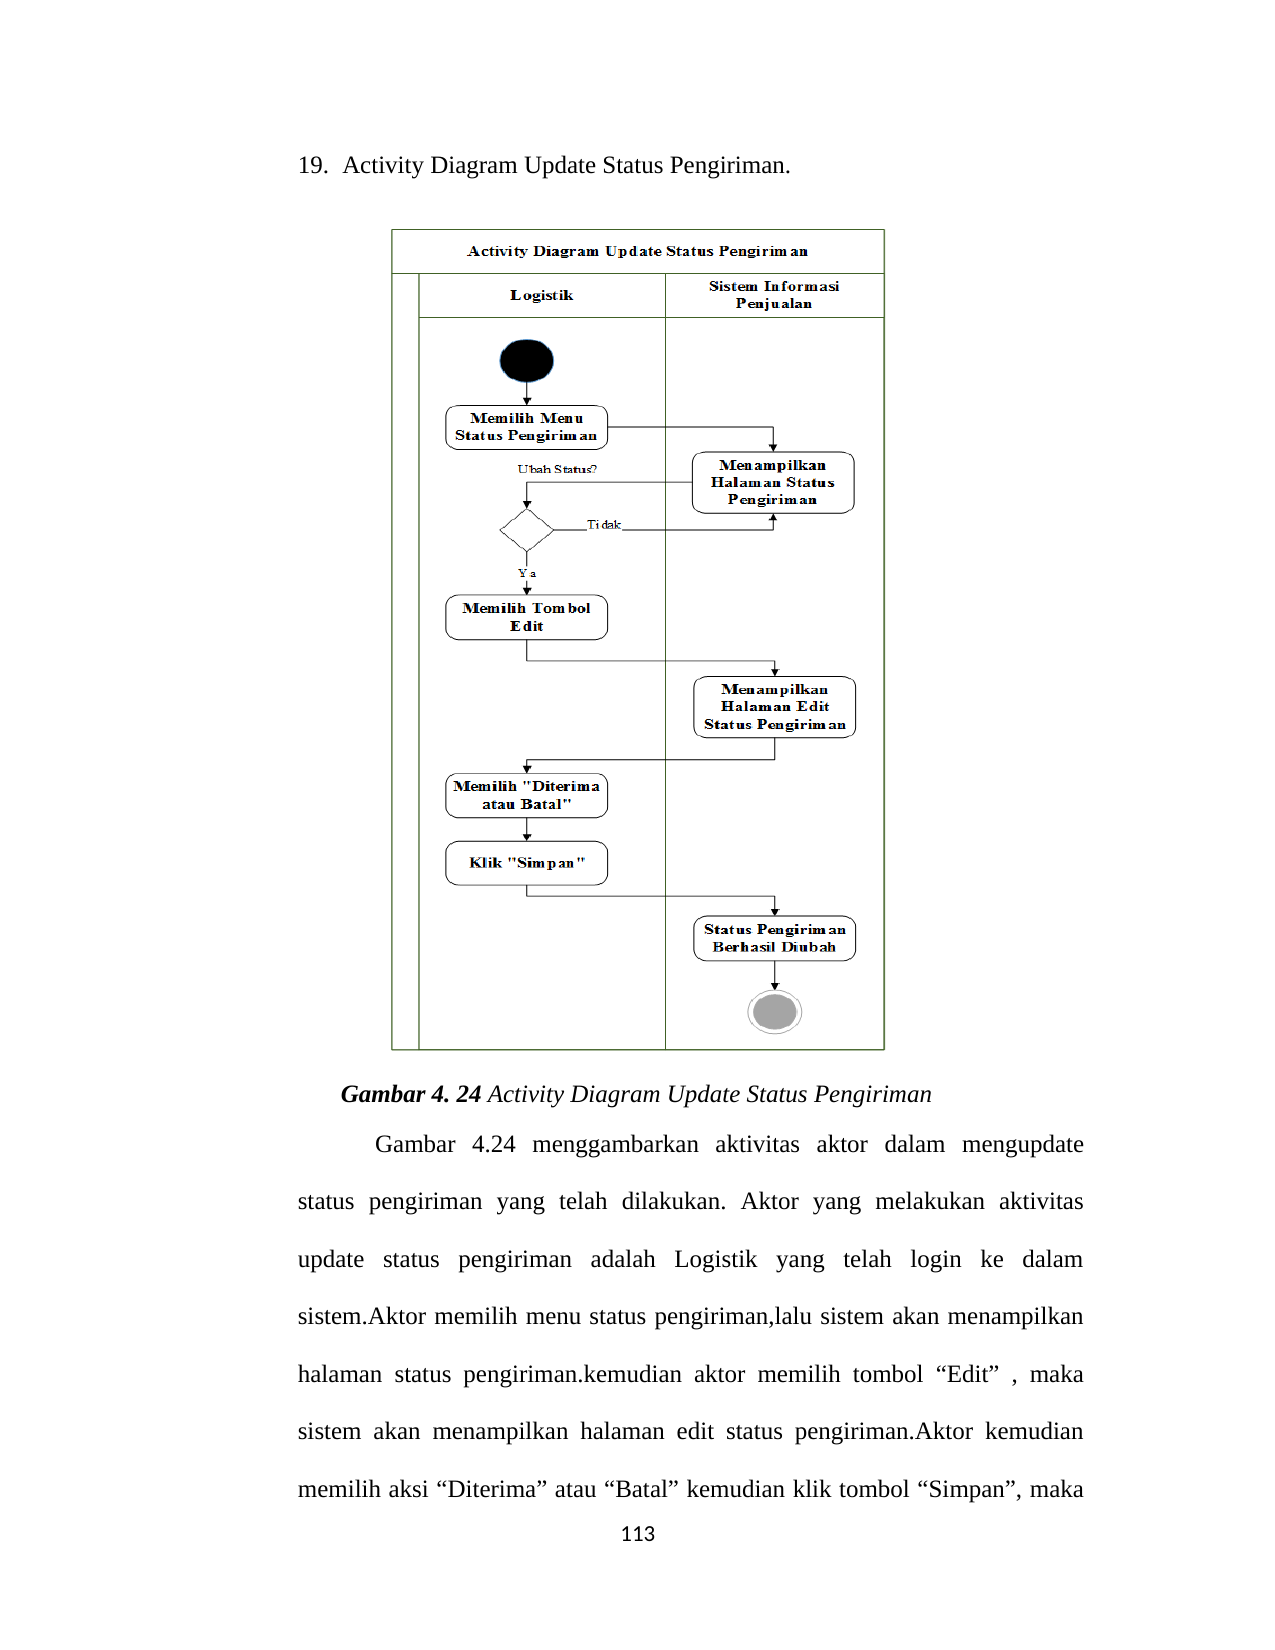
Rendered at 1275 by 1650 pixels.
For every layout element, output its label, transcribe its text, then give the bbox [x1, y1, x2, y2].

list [298, 1129, 1084, 1503]
text Gambar 4. 24 Activity Diagram Update Status Pengiriman [150, 1079, 1125, 1108]
list Activity Diagram Update Status Pengiriman. [298, 150, 1125, 179]
picture [389, 228, 886, 1055]
